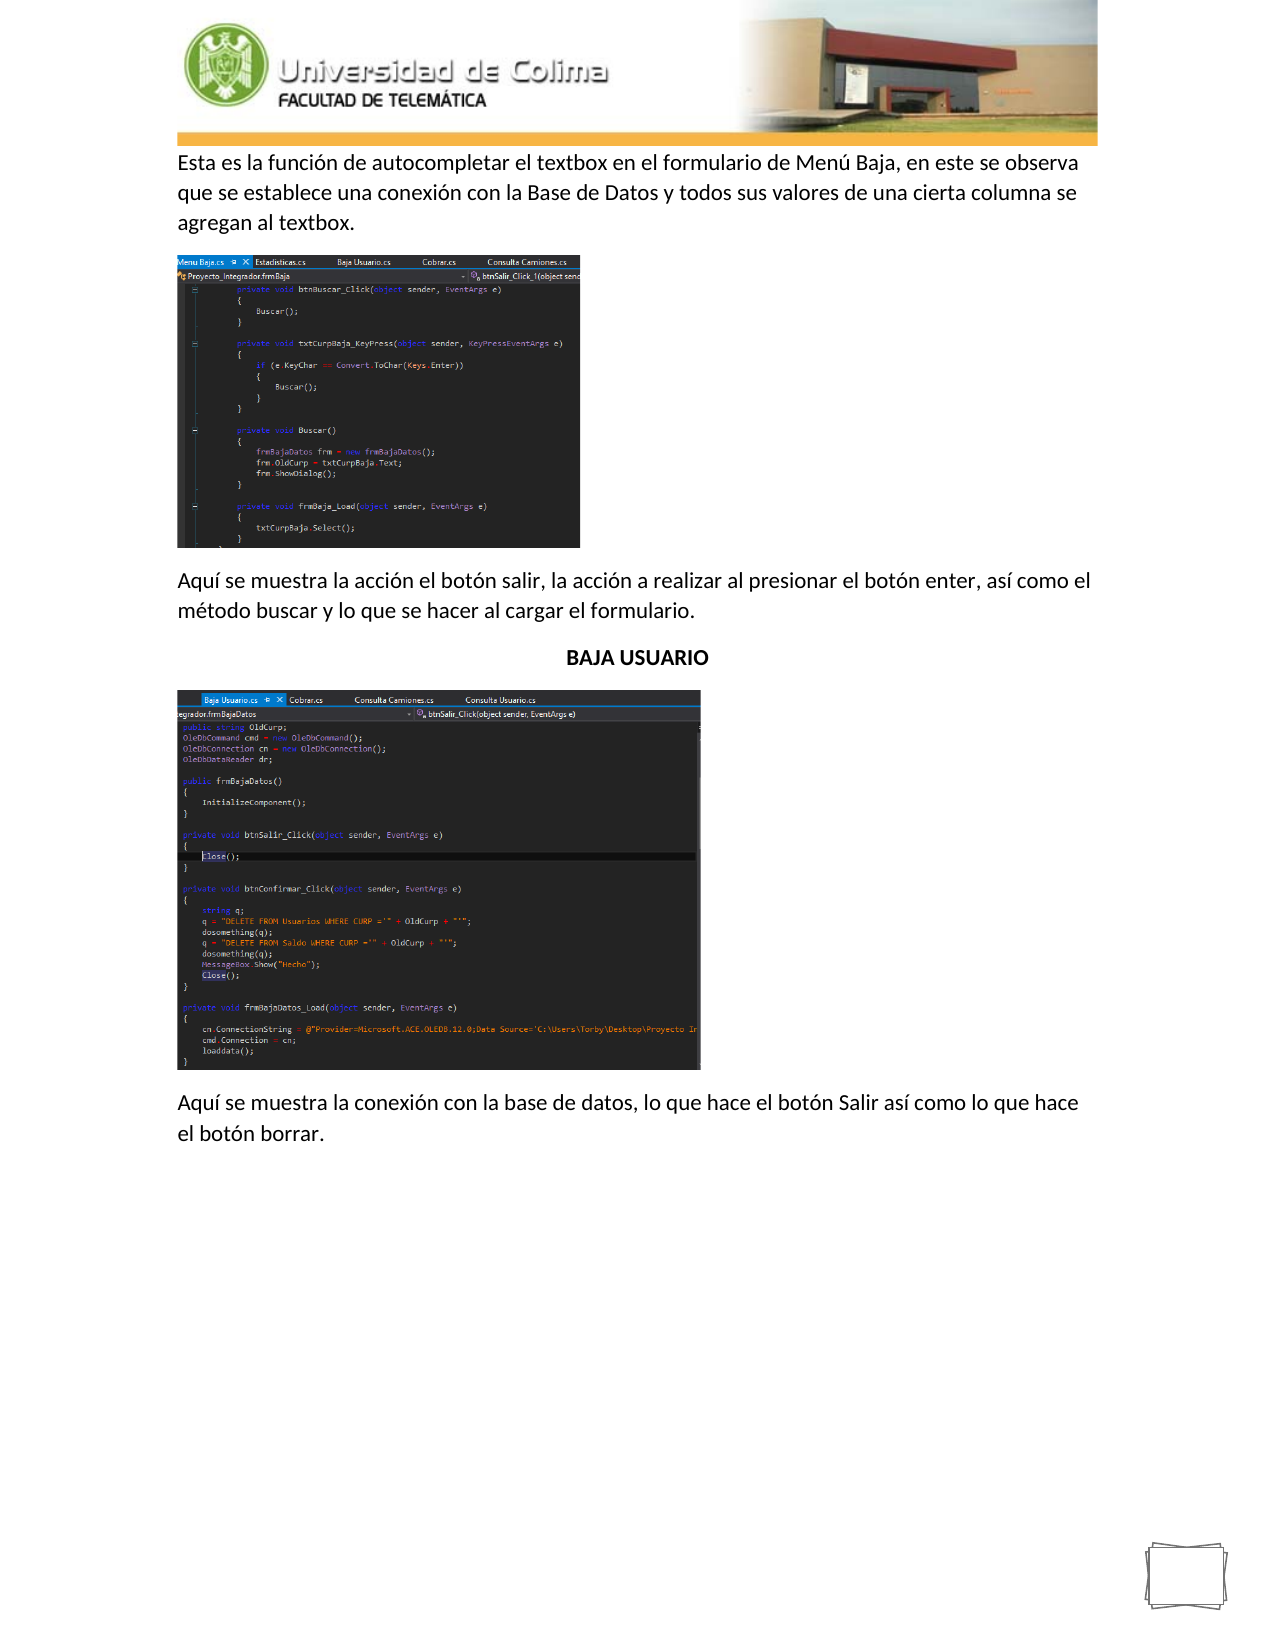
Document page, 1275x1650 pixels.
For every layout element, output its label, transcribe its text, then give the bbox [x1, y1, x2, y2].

picture [177, 0, 1098, 146]
picture [177, 690, 701, 1070]
text Esta es la función de autocompletar el textbox en el formulario de Menú Baja, en este se observa que se establece una conexión con la Base de Datos y todos sus valores de una cierta columna se agregan al textbox. [177, 148, 1098, 236]
text BAJA USUARIO [177, 643, 1098, 671]
picture [177, 255, 581, 548]
text Aquí se muestra la acción el botón salir, la acción a realizar al presionar el botón enter, así como el método buscar y lo que se hacer al cargar el formulario. [177, 566, 1098, 624]
text Aquí se muestra la conexión con la base de datos, lo que hace el botón Salir así como lo que hace el botón borrar. [177, 1088, 1098, 1147]
